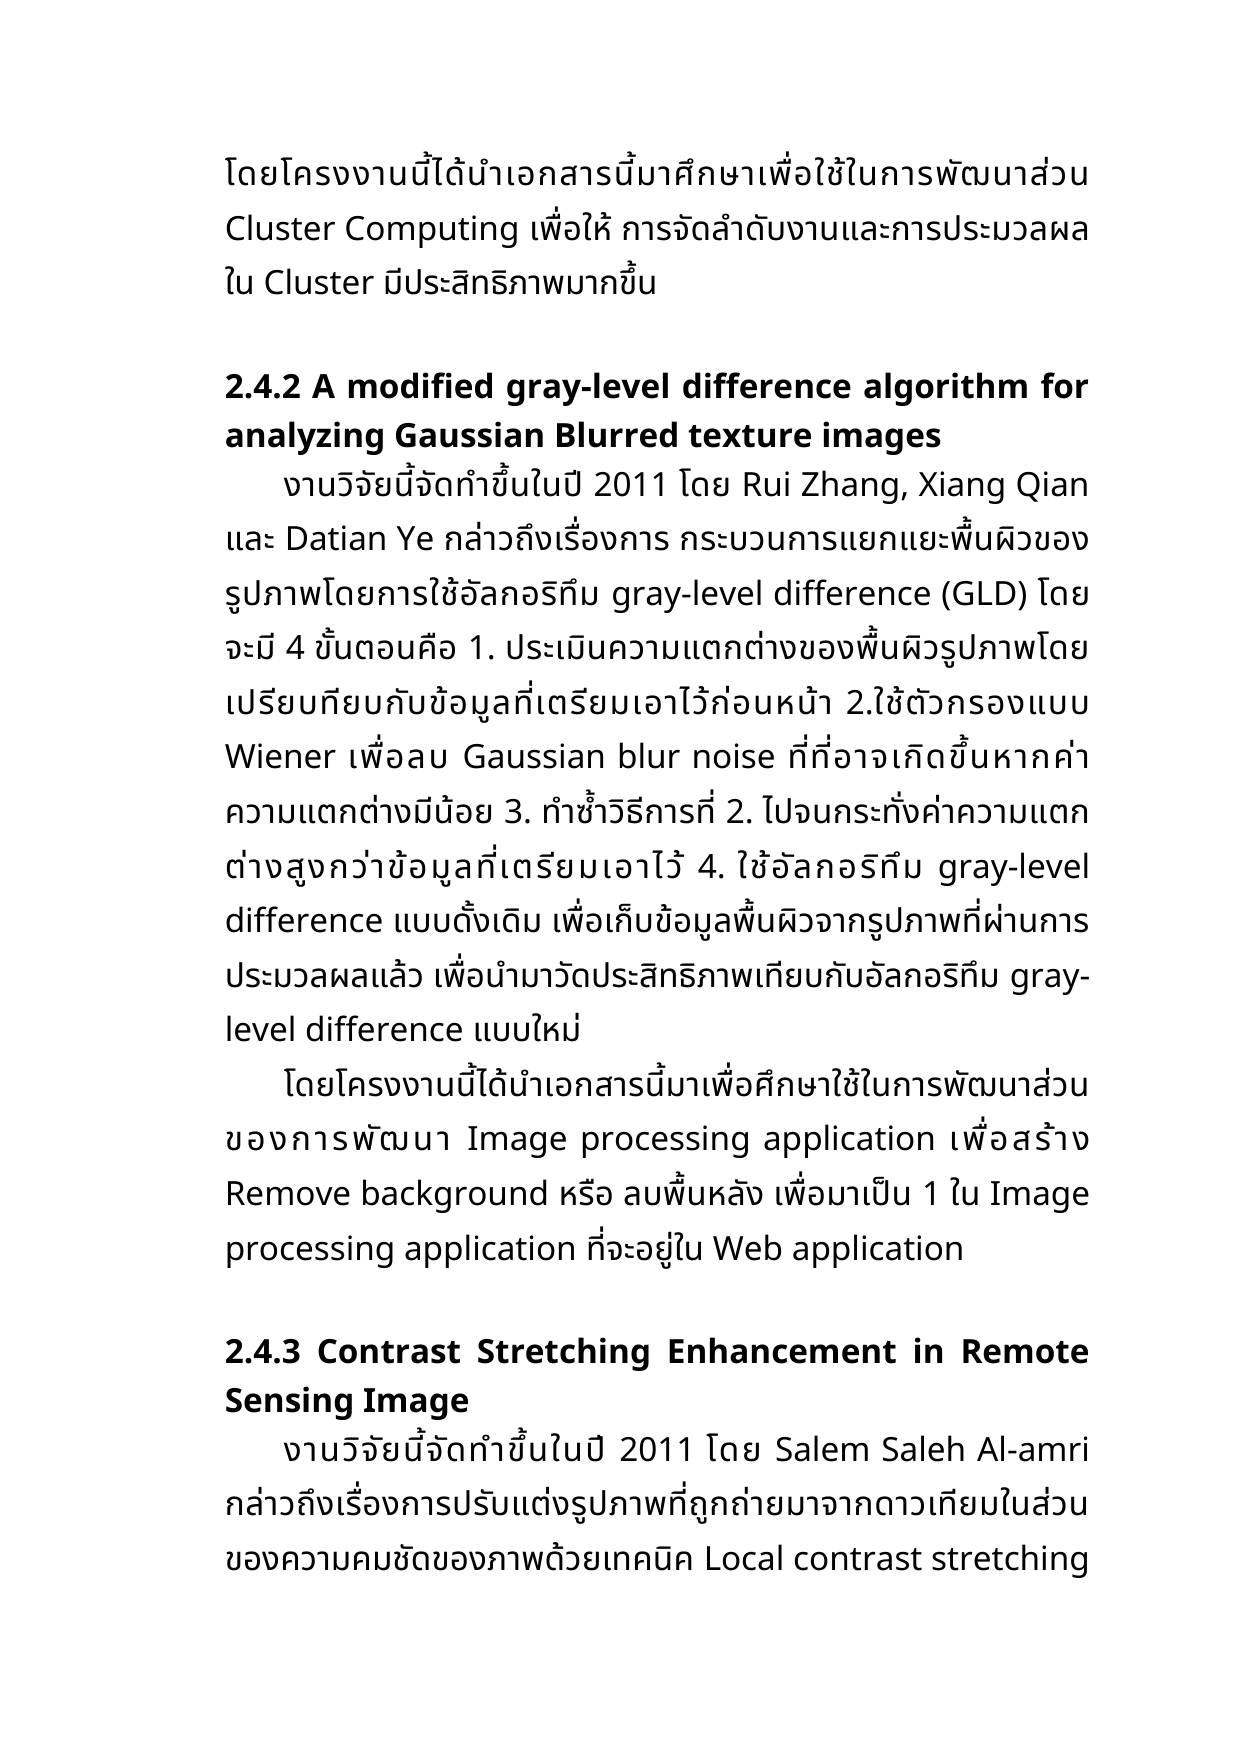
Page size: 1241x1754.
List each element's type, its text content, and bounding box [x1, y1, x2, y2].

text โดยโครงงานนี้ได้นำเอกสารนี้มาเพื่อศึกษาใช้ในการพัฒนาส่วนของการพัฒนา Image processing application เพื่อสร้าง Remove background หรือ ลบพื้นหลัง เพื่อมาเป็น 1 ใน Image processing application ที่จะอยู่ใน Web application [224, 1061, 1090, 1275]
text 2.4.3 Contrast Stretching Enhancement in Remote Sensing Image [224, 1328, 1090, 1422]
text โดยโครงงานนี้ได้นำเอกสารนี้มาศึกษาเพื่อใช้ในการพัฒนาส่วน Cluster Computing เพื่อให้ การจัดลำดับงานและการประมวลผลใน Cluster มีประสิทธิภาพมากขึ้น [224, 160, 1090, 309]
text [224, 1426, 1090, 1585]
text งานวิจัยนี้จัดทำขึ้นในปี 2011 โดย Rui Zhang, Xiang Qian และ Datian Ye กล่าวถึงเรื่องการ กระบวนการแยกแยะพื้นผิวของรูปภาพโดยการใช้อัลกอริทึม gray-level difference (GLD) โดยจะมี 4 ขั้นตอนคือ 1. ประเมินความแตกต่างของพื้นผิวรูปภาพโดยเปรียบทียบกับข้อมูลที่เตรียมเอาไว้ก่อนหน้า 2.ใช้ตัวกรองแบบ Wiener เพื่อลบ Gaussian blur noise ที่ที่อาจเกิดขึ้นหากค่าความแตกต่างมีน้อย 3. ทำซ้ำวิธีการที่ 2. ไปจนกระทั่งค่าความแตกต่างสูงกว่าข้อมูลที่เตรียมเอาไว้ 4. ใช้อัลกอริทึม gray-level difference แบบดั้งเดิม เพื่อเก็บข้อมูลพื้นผิวจากรูปภาพที่ผ่านการประมวลผลแล้ว เพื่อนำมาวัดประสิทธิภาพเทียบกับอัลกอริทึม gray-level difference แบบใหม่ [224, 460, 1090, 1057]
text 2.4.2 A modified gray-level difference algorithm for analyzing Gaussian Blurred texture images [224, 362, 1090, 457]
